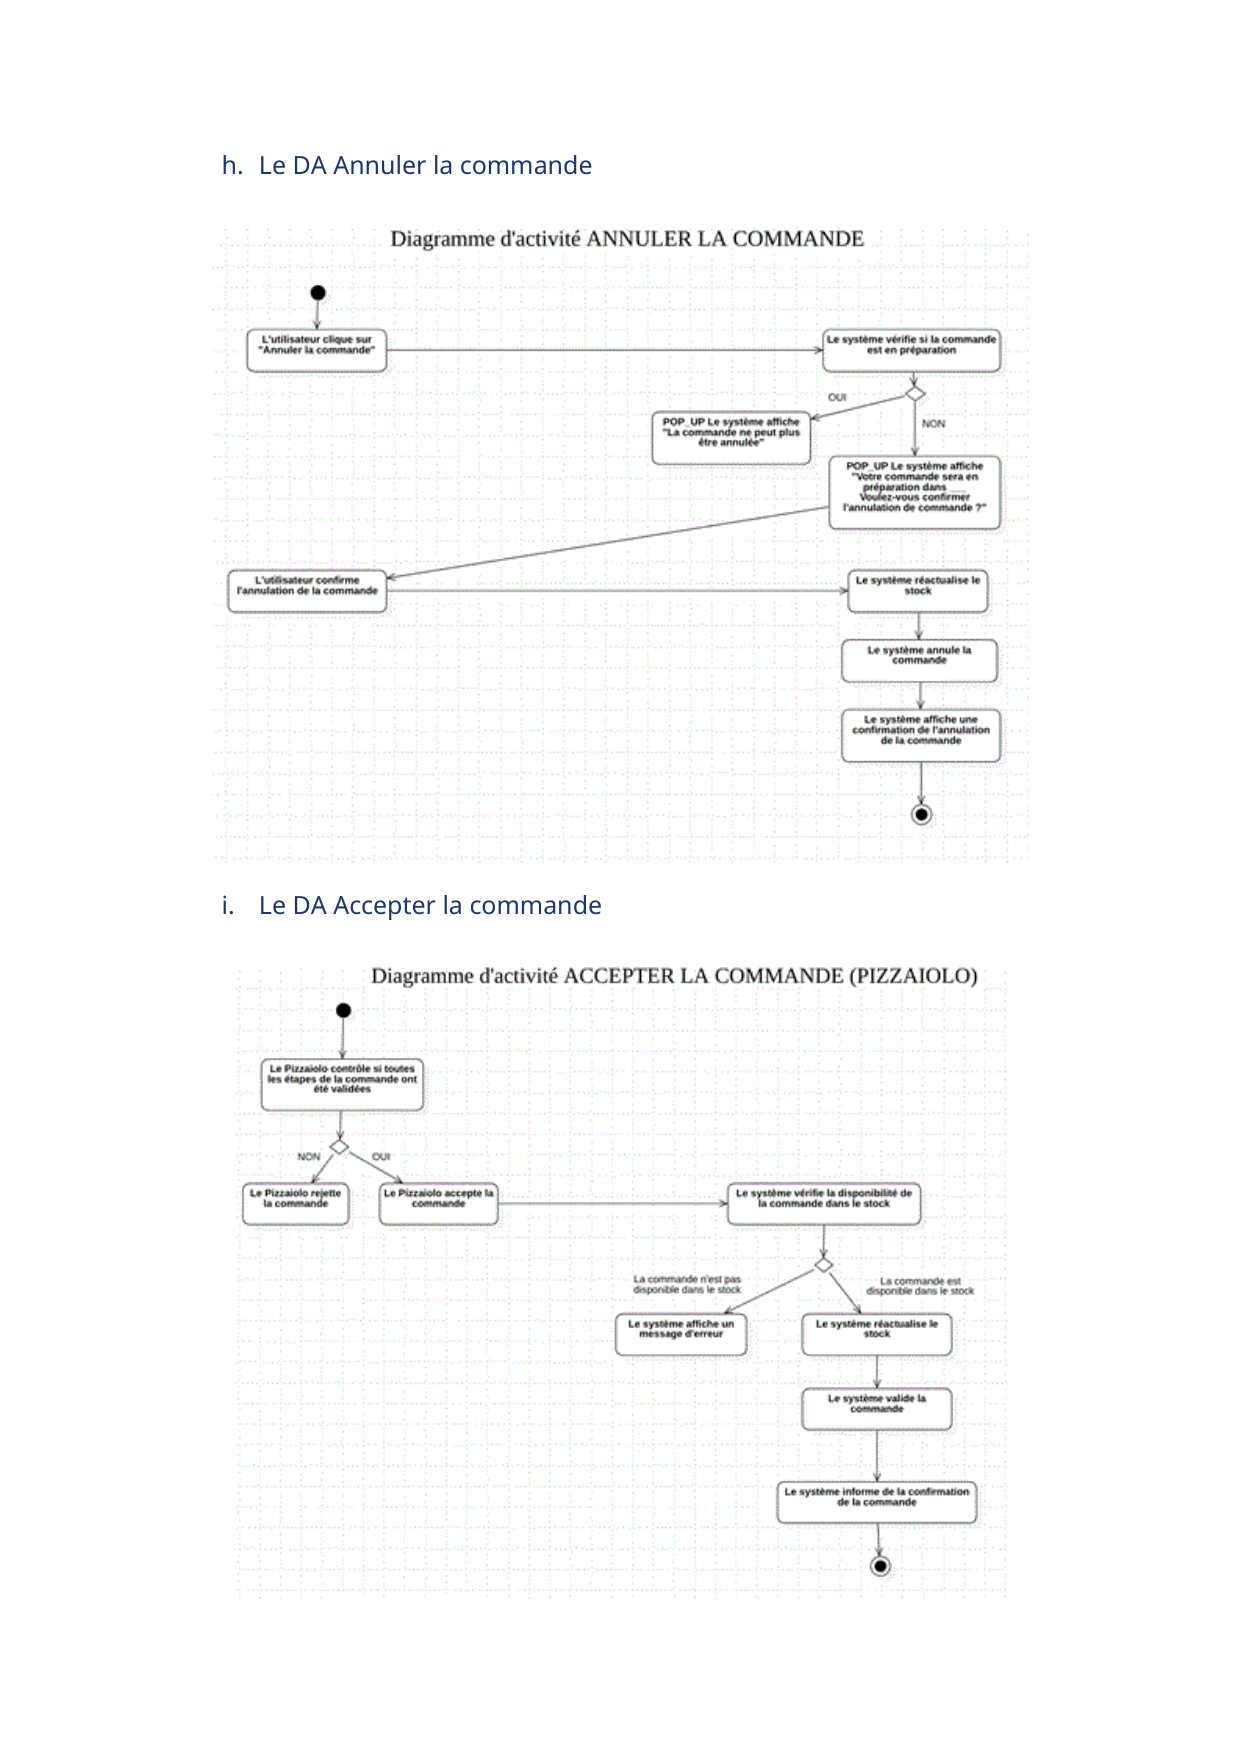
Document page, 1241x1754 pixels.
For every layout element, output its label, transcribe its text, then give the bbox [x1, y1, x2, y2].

picture [230, 963, 1010, 1599]
subtitle Le DA Accepter la commande [221, 888, 1093, 922]
picture [208, 223, 1032, 863]
subtitle Le DA Annuler la commande [221, 148, 1093, 182]
